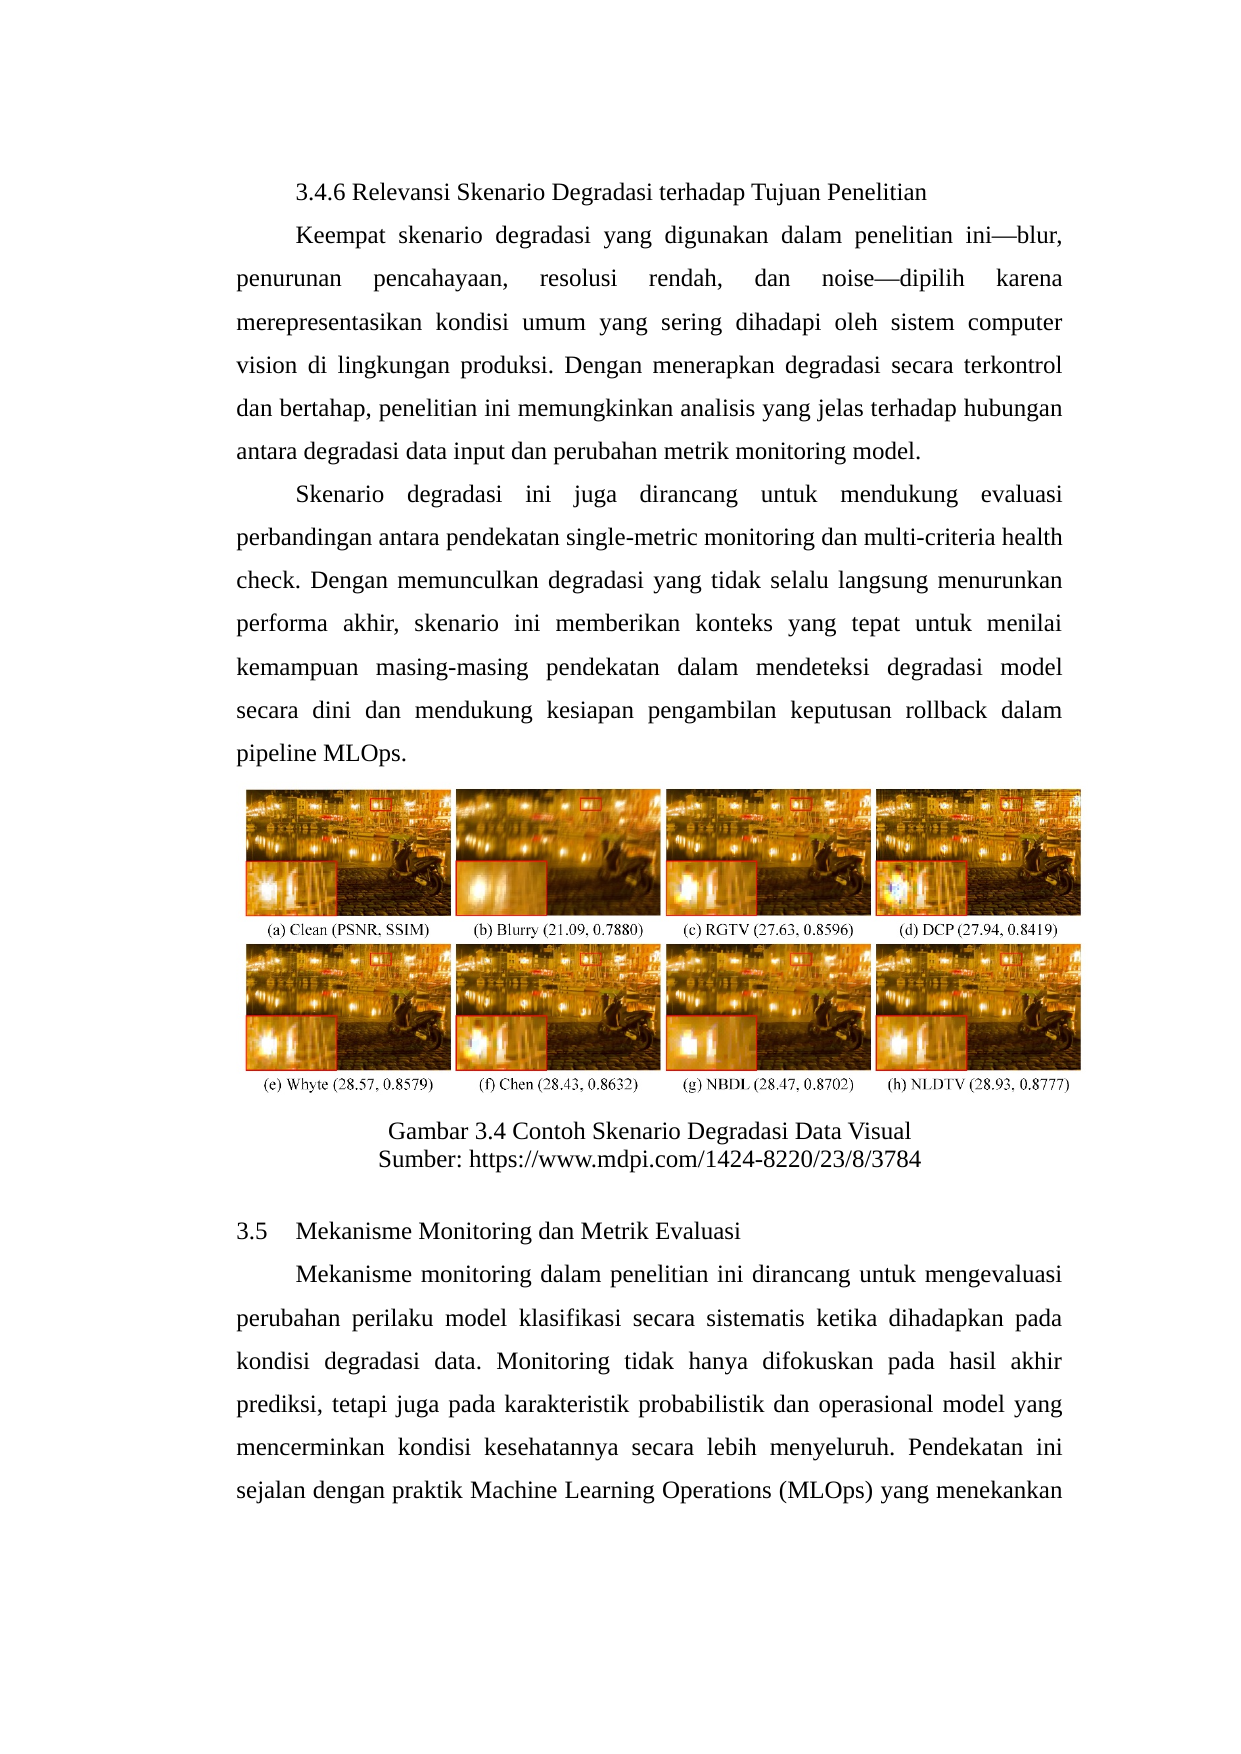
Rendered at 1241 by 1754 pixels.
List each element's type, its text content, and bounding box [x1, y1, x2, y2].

text Gambar 3.4 Contoh Skenario Degradasi Data Visual [236, 1116, 1063, 1144]
text Sumber: https://www.mdpi.com/1424-8220/23/8/3784 [236, 1144, 1063, 1173]
picture [236, 781, 1089, 1101]
text Keempat skenario degradasi yang digunakan dalam penelitian ini—blur, penurunan pencahayaan, resolusi rendah, dan noise—dipilih karena merepresentasikan kondisi umum yang sering dihadapi oleh sistem computer vision di lingkungan produksi. Dengan menerapkan degradasi secara terkontrol dan bertahap, penelitian ini memungkinkan analisis yang jelas terhadap hubungan antara degradasi data input dan perubahan metrik monitoring model. [236, 220, 1063, 465]
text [236, 1259, 1063, 1504]
subtitle 3.5 Mekanisme Monitoring dan Metrik Evaluasi [236, 1216, 1063, 1245]
text Skenario degradasi ini juga dirancang untuk mendukung evaluasi perbandingan antara pendekatan single-metric monitoring dan multi-criteria health check. Dengan memunculkan degradasi yang tidak selalu langsung menurunkan performa akhir, skenario ini memberikan konteks yang tepat untuk menilai kemampuan masing-masing pendekatan dalam mendeteksi degradasi model secara dini dan mendukung kesiapan pengambilan keputusan rollback dalam pipeline MLOps. [236, 479, 1063, 767]
text 3.4.6 Relevansi Skenario Degradasi terhadap Tujuan Penelitian [236, 177, 1063, 206]
